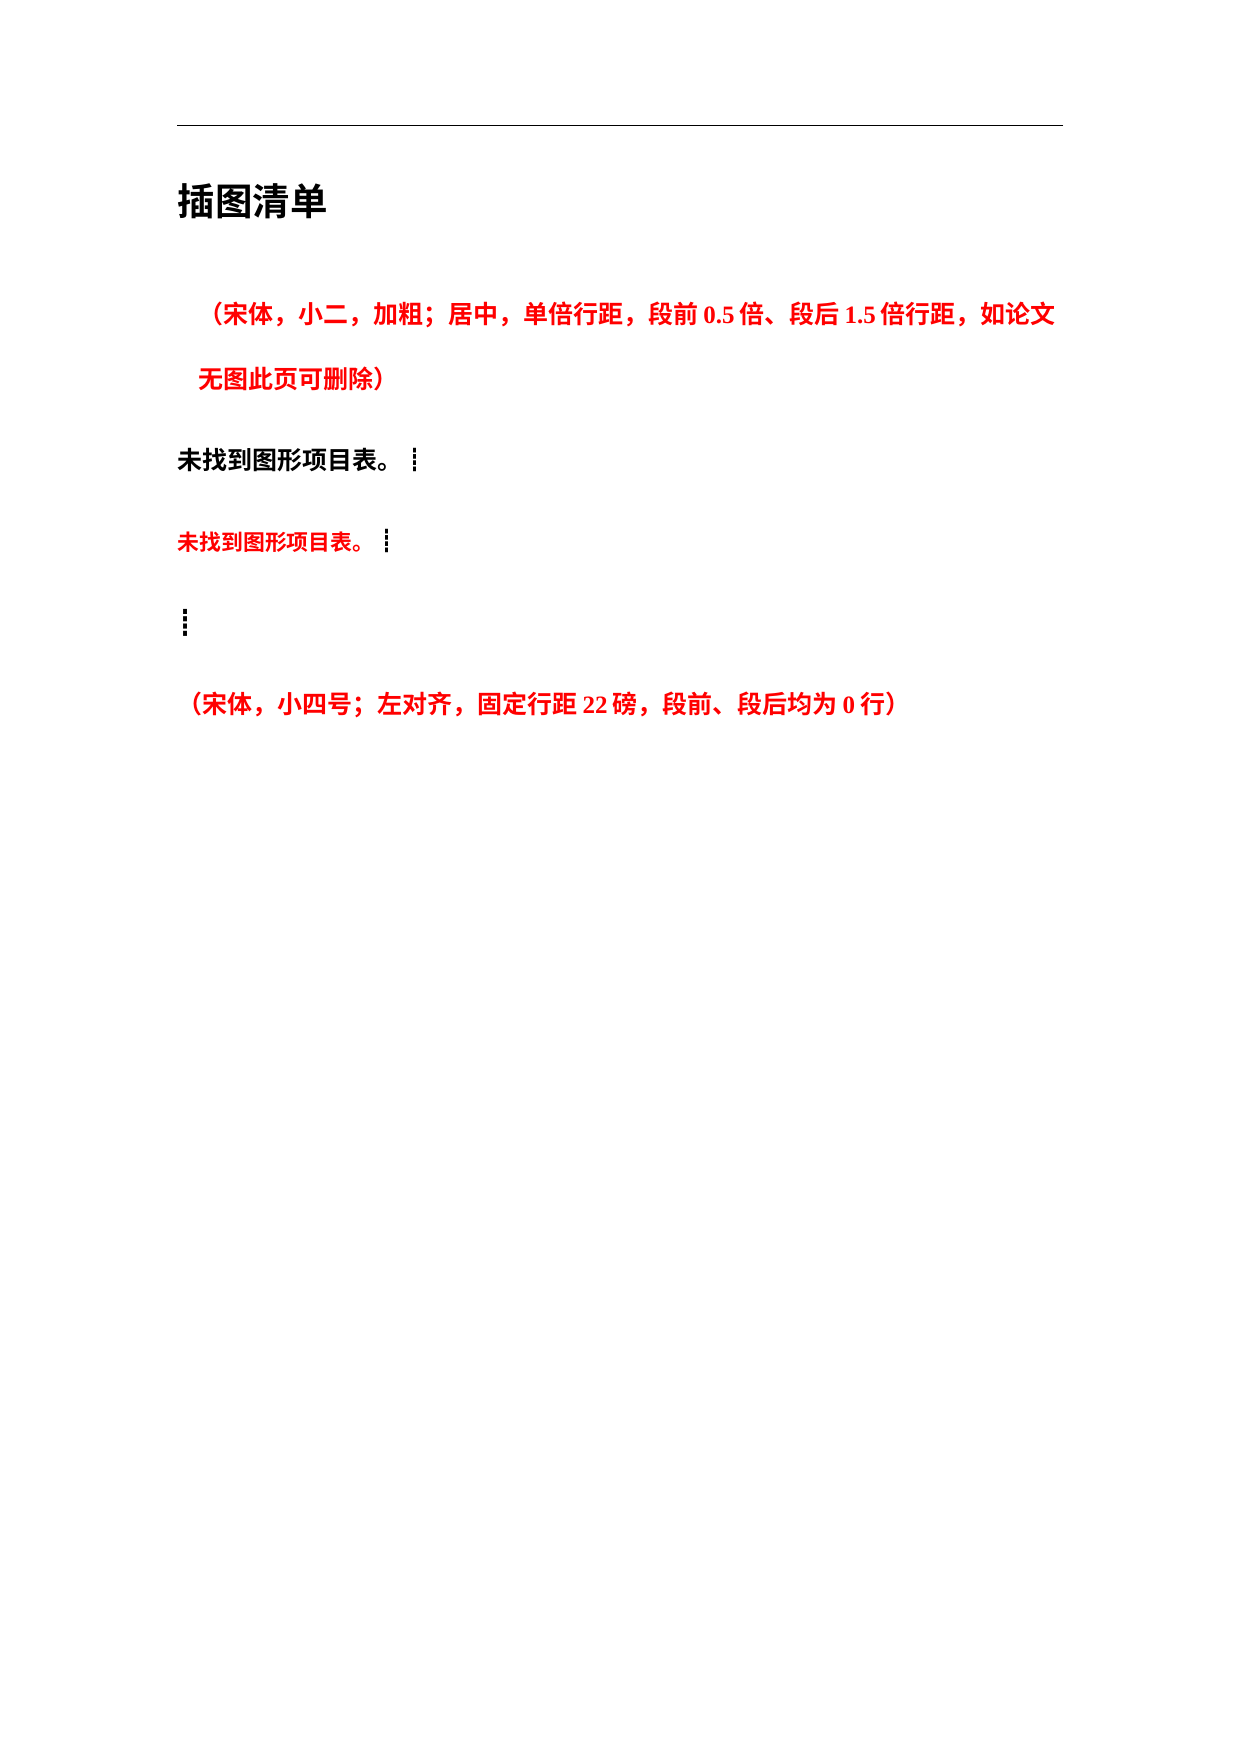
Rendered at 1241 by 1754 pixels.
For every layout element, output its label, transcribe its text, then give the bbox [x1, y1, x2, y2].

text 插图清单 [177, 166, 1063, 231]
text （宋体，小四号；左对齐，固定行距22磅，段前、段后均为0行） [177, 670, 1063, 735]
text （宋体，小二，加粗；居中，单倍行距，段前0.5倍、段后1.5倍行距，如论文无图此页可删除） [198, 280, 1063, 410]
text ┋ [177, 589, 1063, 654]
text 未找到图形项目表。┋ [177, 426, 1063, 491]
text 未找到图形项目表。┋ [177, 507, 1063, 572]
